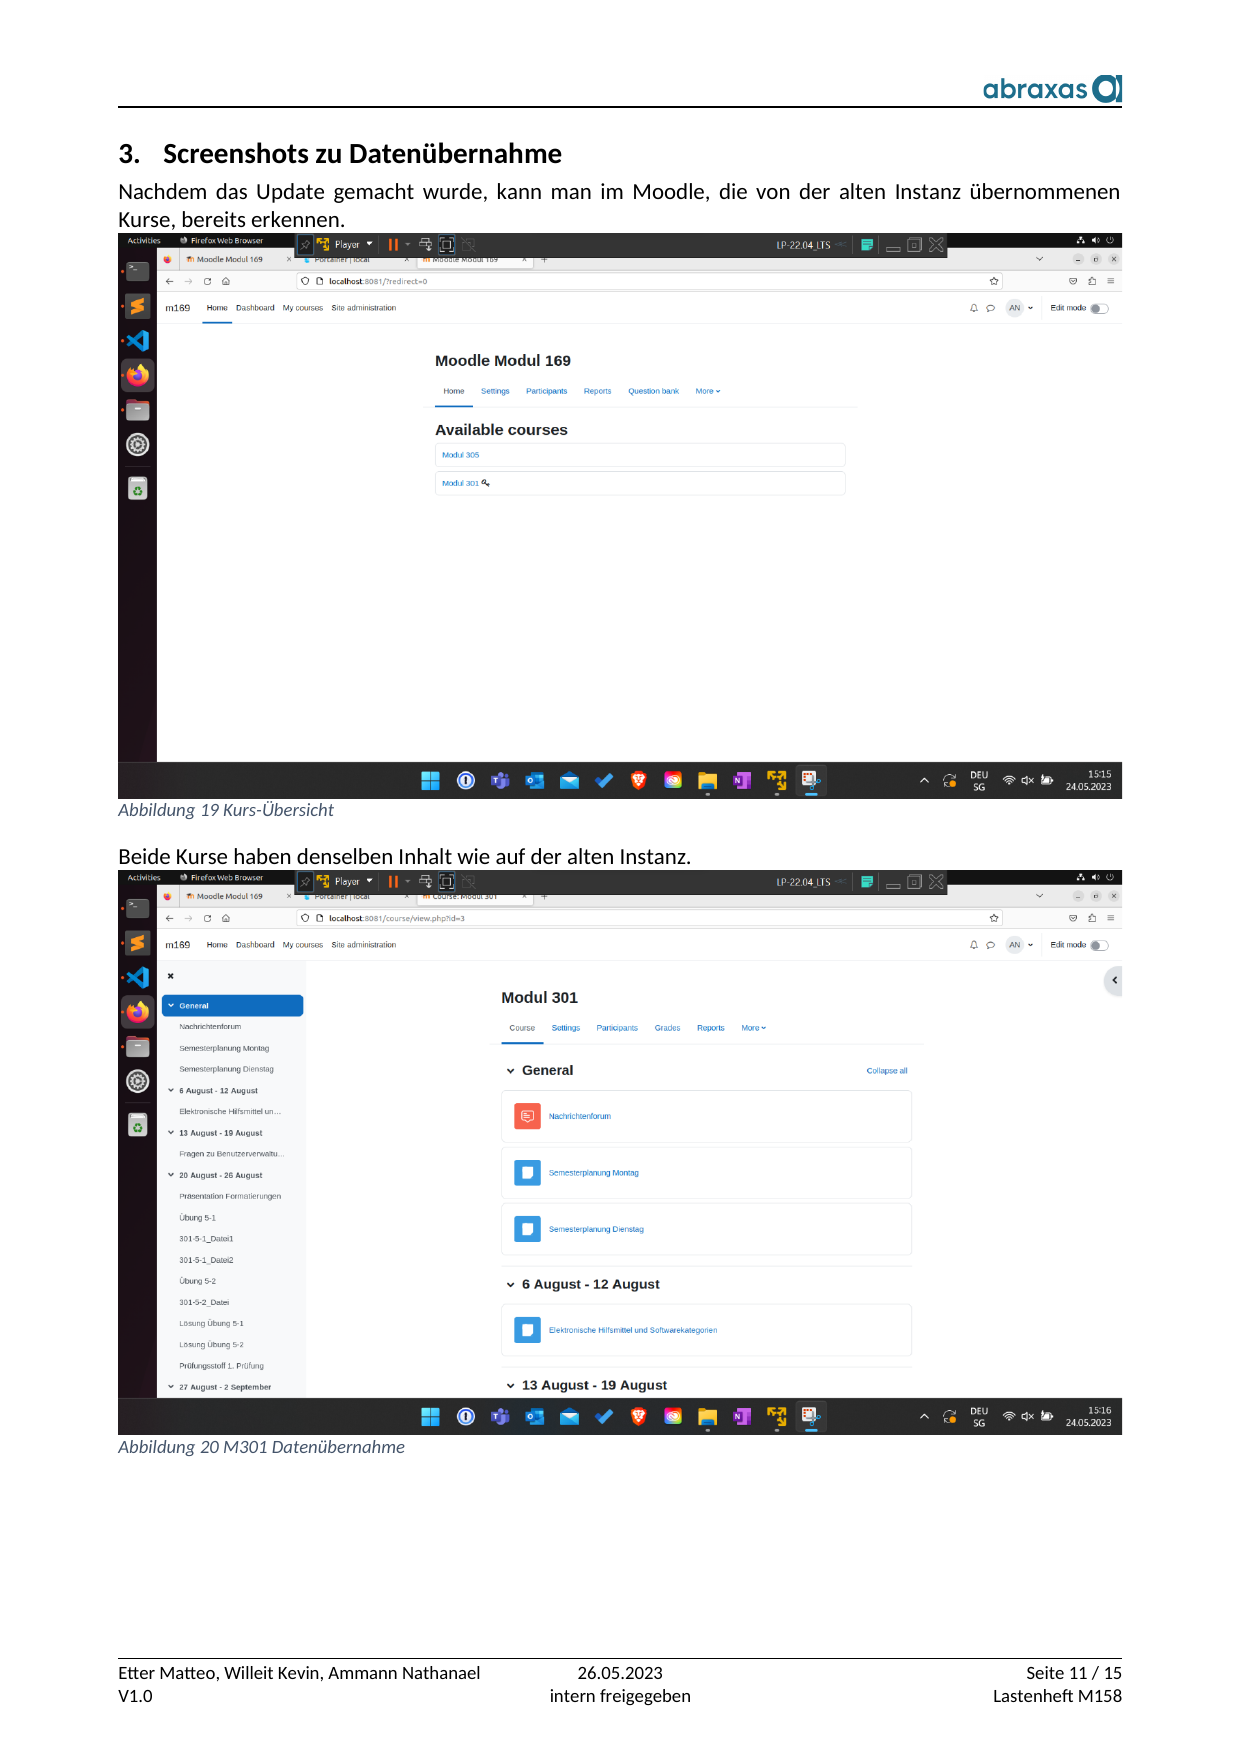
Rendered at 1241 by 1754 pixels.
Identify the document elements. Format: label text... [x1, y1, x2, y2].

picture [118, 870, 1123, 1435]
text Beide Kurse haben denselben Inhalt wie auf der alten Instanz. [118, 842, 1122, 870]
subtitle Screenshots zu Datenübernahme [118, 136, 1122, 171]
picture [118, 233, 1123, 799]
text Nachdem das Update gemacht wurde, kann man im Moodle, die von der alten Instanz übernommenen Kurse, bereits erkennen. [118, 177, 1122, 233]
picture [983, 75, 1123, 103]
